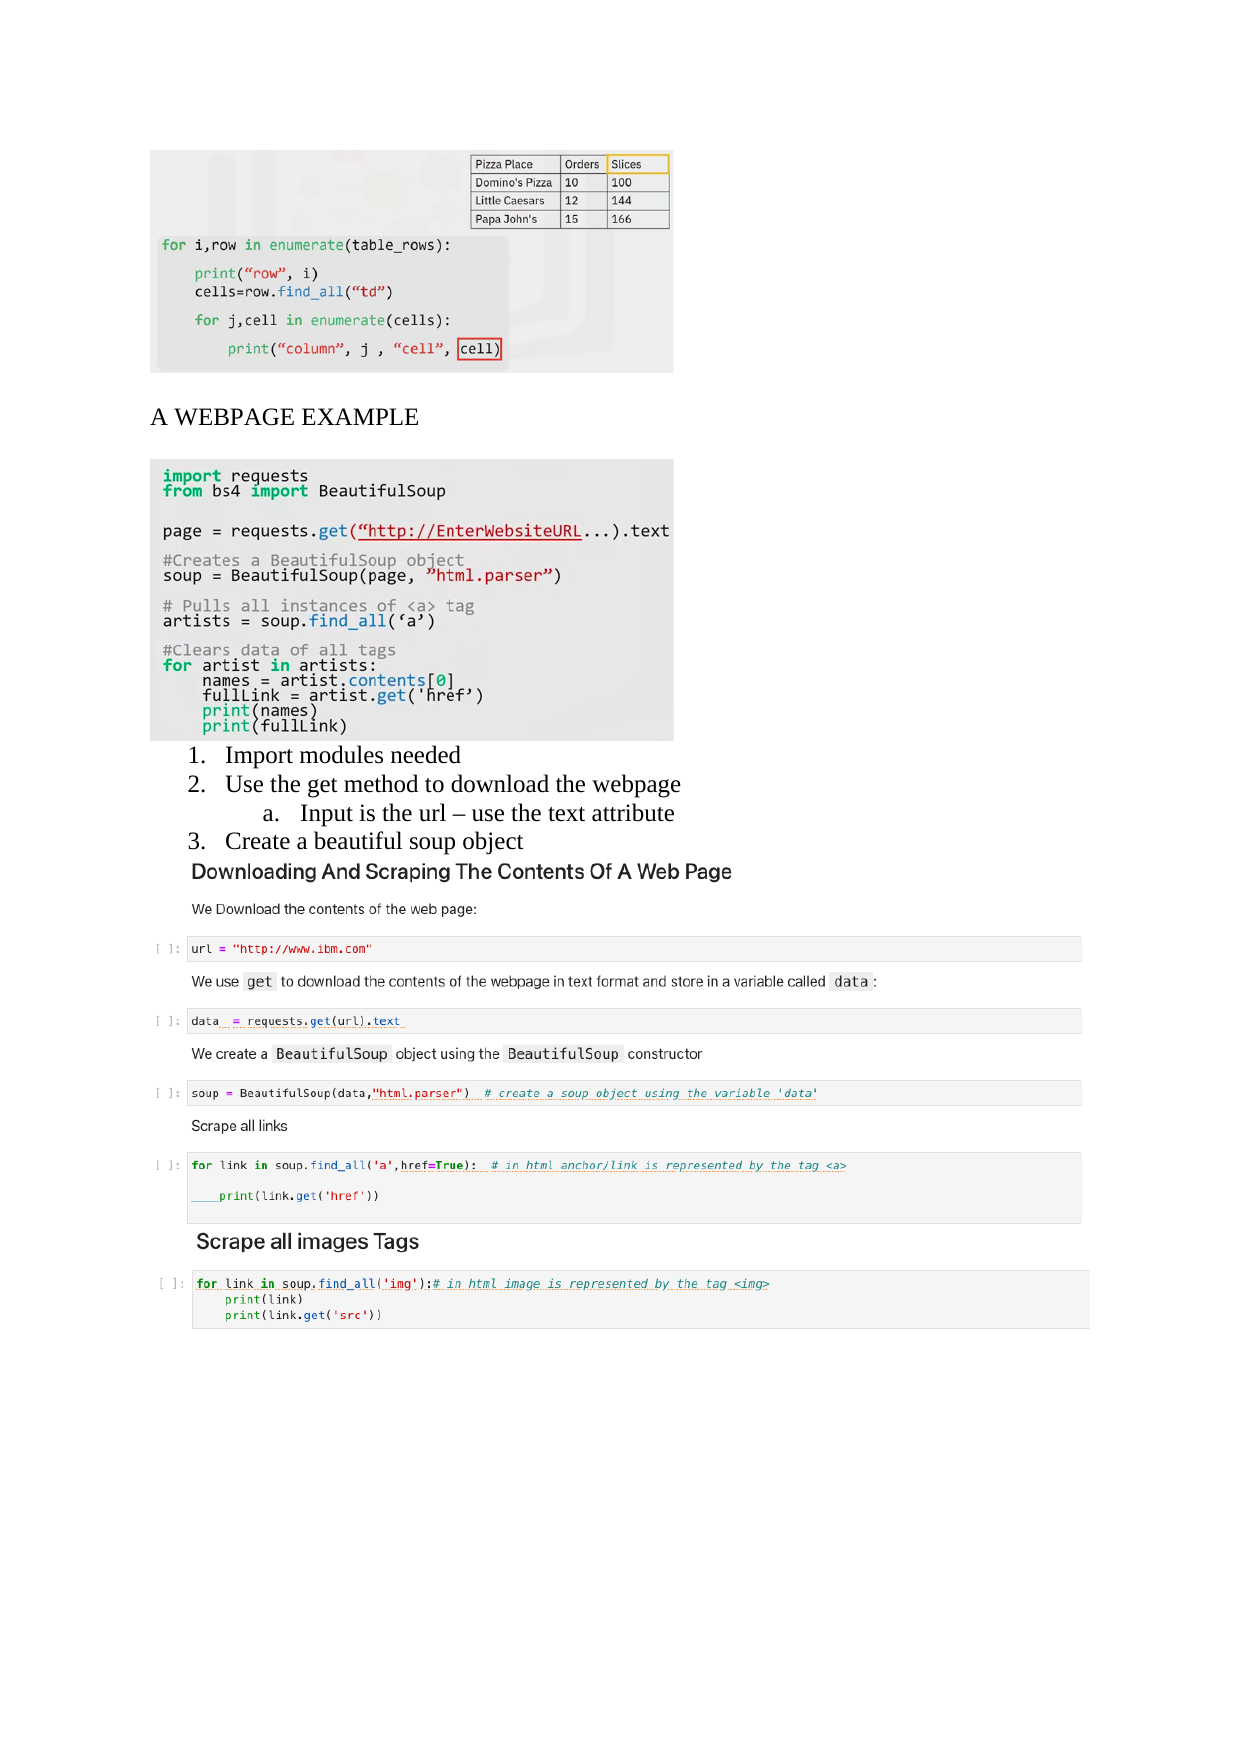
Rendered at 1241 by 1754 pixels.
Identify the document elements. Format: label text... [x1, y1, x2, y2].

list Use the get method to download the webpage [187, 769, 1090, 798]
list Input is the url – use the text attribute [262, 798, 1090, 826]
text A WEBPAGE EXAMPLE [150, 402, 1090, 431]
picture [150, 855, 1090, 1330]
picture [150, 459, 674, 741]
list Create a beautiful soup object [187, 826, 1090, 855]
list Import modules needed [187, 740, 1090, 769]
picture [150, 150, 674, 373]
